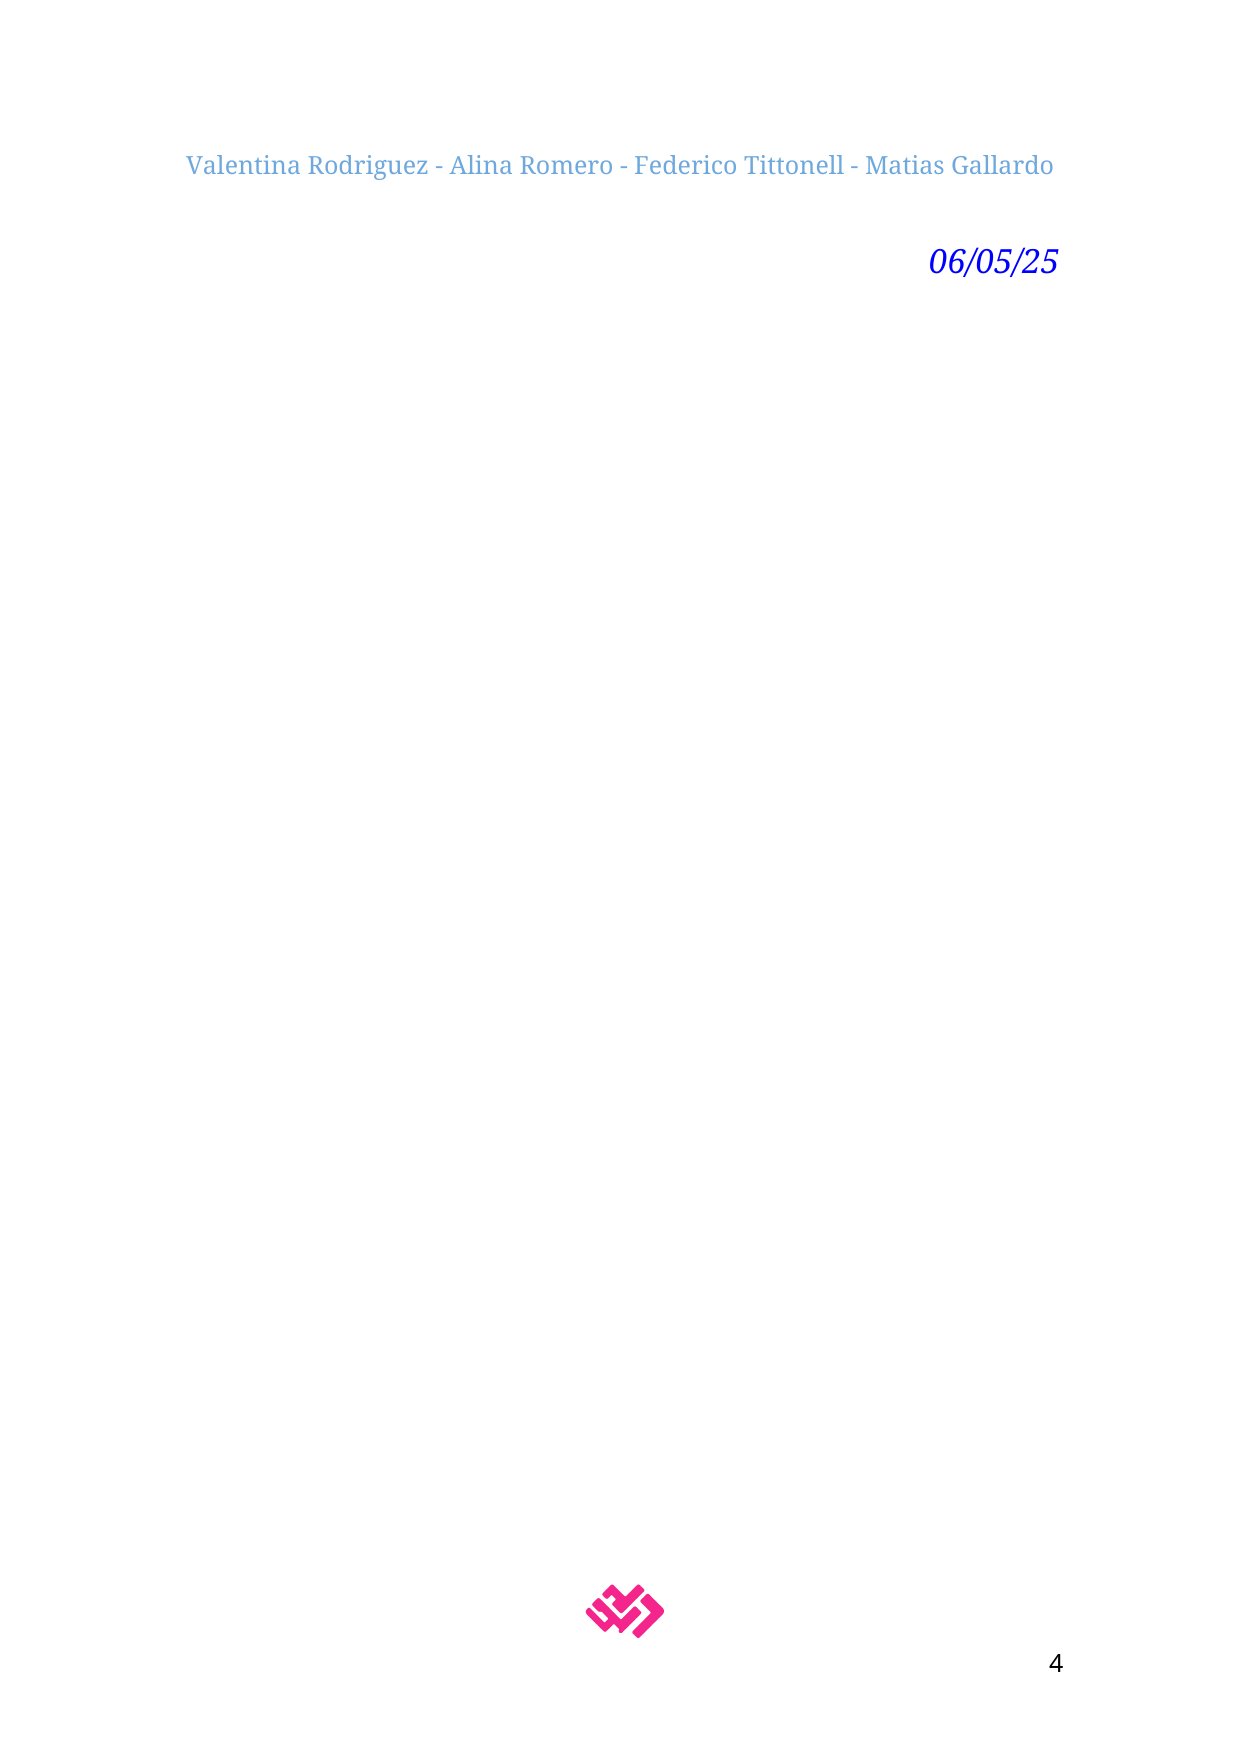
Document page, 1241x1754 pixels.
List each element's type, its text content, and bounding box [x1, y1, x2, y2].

text Valentina Rodriguez - Alina Romero - Federico Tittonell - Matias Gallardo [177, 148, 1063, 182]
text 06/05/25 [177, 238, 1063, 283]
picture [567, 1556, 683, 1672]
